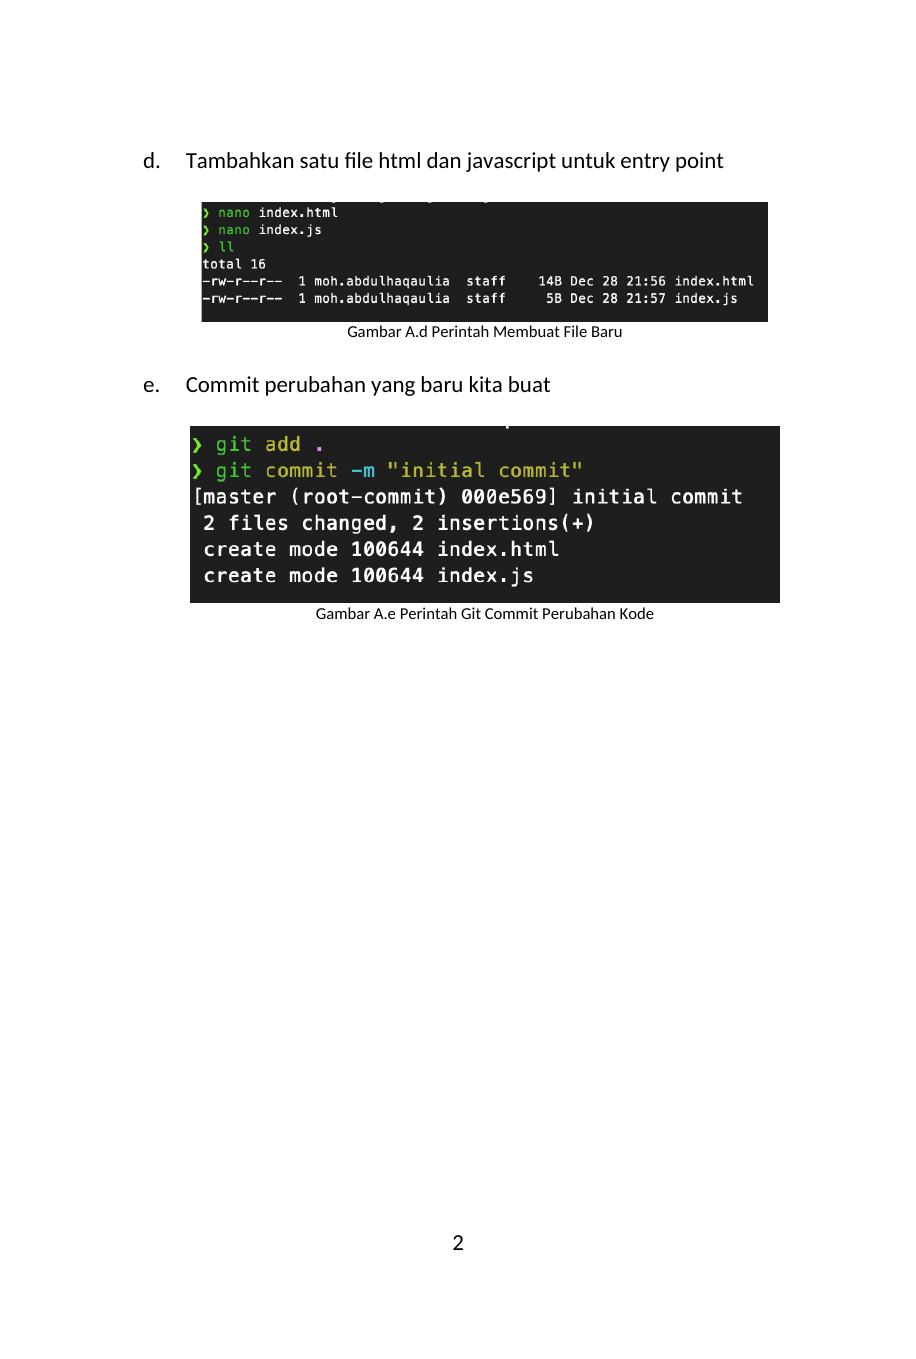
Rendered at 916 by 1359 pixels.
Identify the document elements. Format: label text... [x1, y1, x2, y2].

list Tambahkan satu file html dan javascript untuk entry point [143, 146, 827, 202]
list Commit perubahan yang baru kita buat [143, 370, 827, 426]
picture [201, 202, 768, 322]
picture [190, 426, 780, 603]
